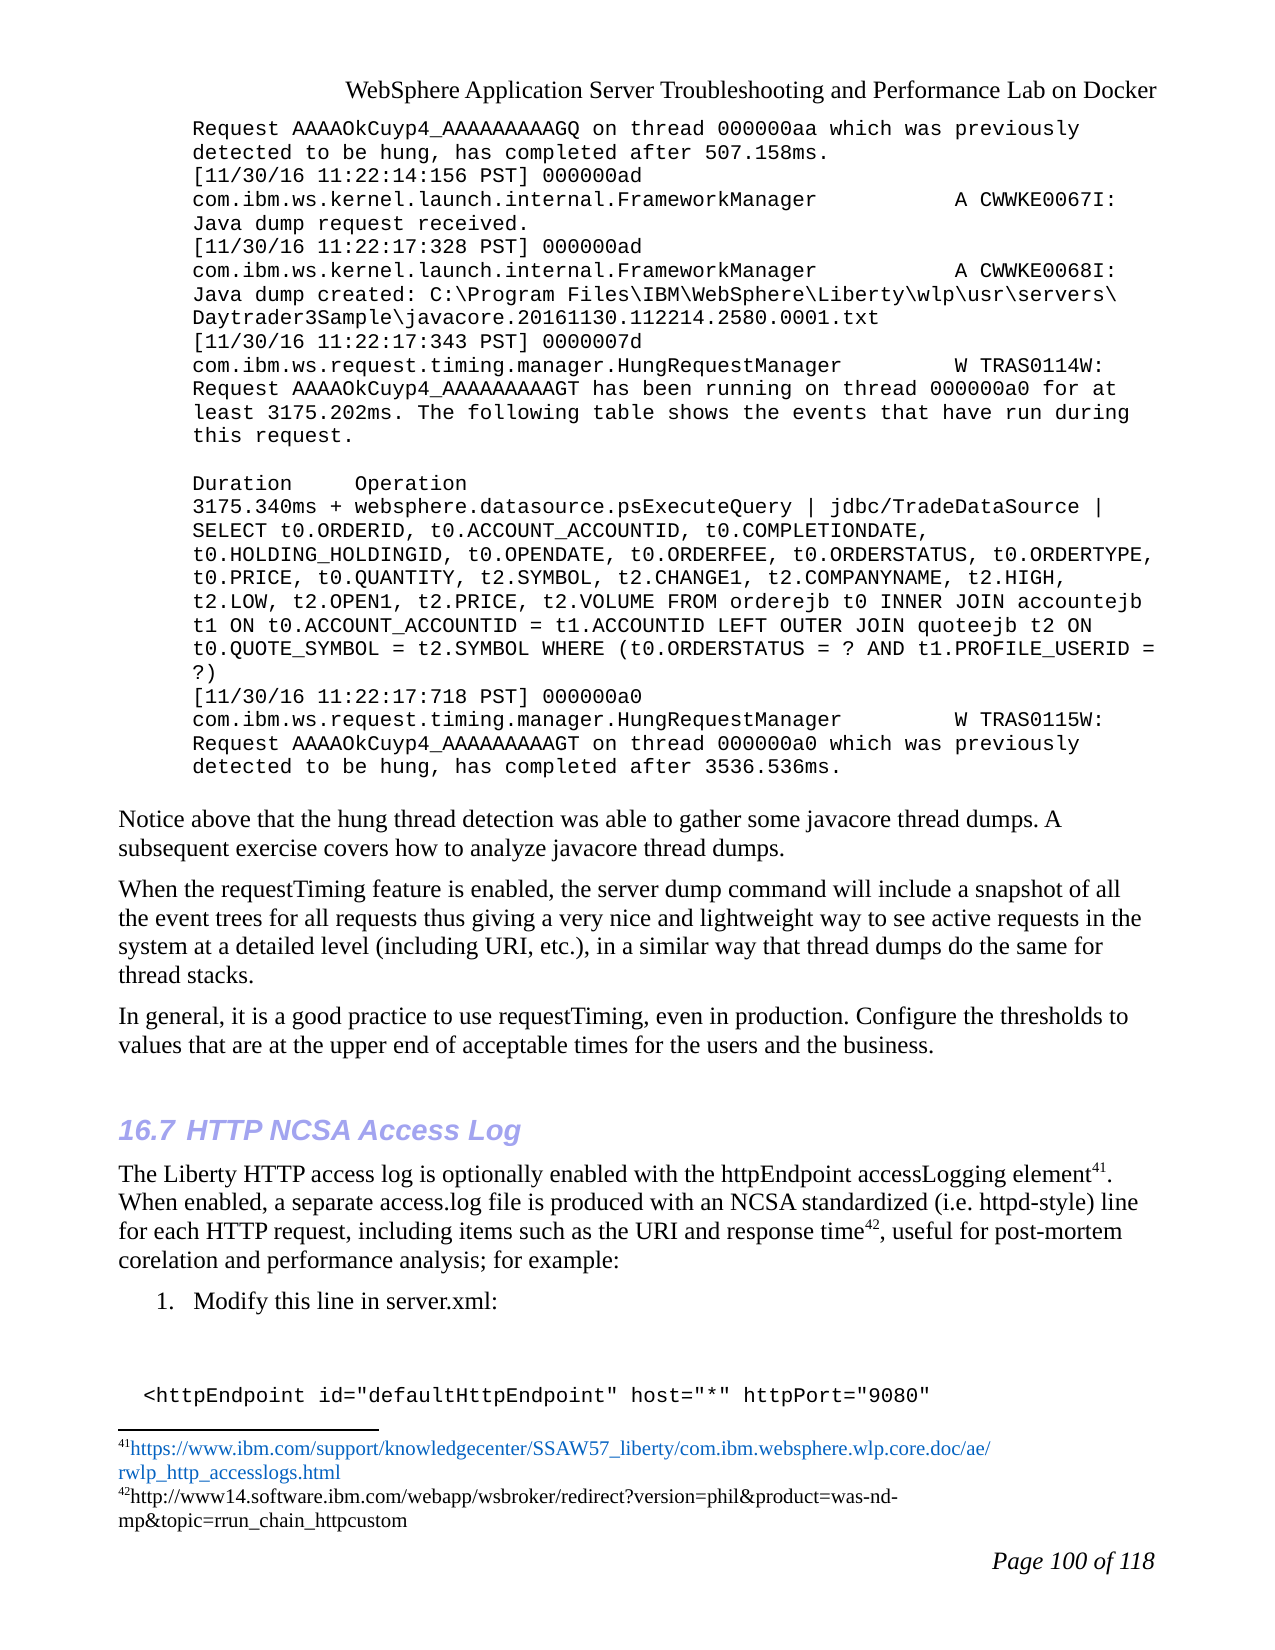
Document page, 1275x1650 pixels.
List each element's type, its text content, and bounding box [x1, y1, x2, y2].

text In general, it is a good practice to use requestTiming, even in production. Configure the thresholds to values that are at the upper end of acceptable times for the users and the business. [118, 1001, 1157, 1059]
text [11/30/16 11:22:14:156 PST] 000000ad com.ibm.ws.kernel.launch.internal.FrameworkManager A CWWKE0067I: Java dump request received. [192, 165, 1157, 236]
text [118, 1385, 1157, 1408]
text [11/30/16 11:22:17:718 PST] 000000a0 com.ibm.ws.request.timing.manager.HungRequestManager W TRAS0115W: Request AAAAOkCuyp4_AAAAAAAAAGT on thread 000000a0 which was previously detected to be hung, has completed after 3536.536ms. [192, 686, 1157, 780]
text When the requestTiming feature is enabled, the server dump command will include a snapshot of all the event trees for all requests thus giving a very nice and lightweight way to see active requests in the system at a detailed level (including URI, etc.), in a similar way that thread dumps do the same for thread stacks. [118, 874, 1157, 989]
text 3175.340ms + websphere.datasource.psExecuteQuery | jdbc/TradeDataSource | SELECT t0.ORDERID, t0.ACCOUNT_ACCOUNTID, t0.COMPLETIONDATE, t0.HOLDING_HOLDINGID, t0.OPENDATE, t0.ORDERFEE, t0.ORDERSTATUS, t0.ORDERTYPE, t0.PRICE, t0.QUANTITY, t2.SYMBOL, t2.CHANGE1, t2.COMPANYNAME, t2.HIGH, t2.LOW, t2.OPEN1, t2.PRICE, t2.VOLUME FROM orderejb t0 INNER JOIN accountejb t1 ON t0.ACCOUNT_ACCOUNTID = t1.ACCOUNTID LEFT OUTER JOIN quoteejb t2 ON t0.QUOTE_SYMBOL = t2.SYMBOL WHERE (t0.ORDERSTATUS = ? AND t1.PROFILE_USERID = ?) [192, 496, 1157, 686]
text The Liberty HTTP access log is optionally enabled with the httpEndpoint accessLogging element. When enabled, a separate access.log file is produced with an NCSA standardized (i.e. httpd-style) line for each HTTP request, including items such as the URI and response time, useful for post-mortem corelation and performance analysis; for example: [118, 1159, 1157, 1274]
subtitle HTTP NCSA Access Log [118, 1113, 1157, 1146]
text Notice above that the hung thread detection was able to gather some javacore thread dumps. A subsequent exercise covers how to analyze javacore thread dumps. [118, 804, 1157, 861]
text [192, 118, 1157, 165]
text [11/30/16 11:22:17:343 PST] 0000007d com.ibm.ws.request.timing.manager.HungRequestManager W TRAS0114W: Request AAAAOkCuyp4_AAAAAAAAAGT has been running on thread 000000a0 for at least 3175.202ms. The following table shows the events that have run during this request. [192, 331, 1157, 449]
list Modify this line in server.xml: [156, 1286, 1157, 1372]
text [11/30/16 11:22:17:328 PST] 000000ad com.ibm.ws.kernel.launch.internal.FrameworkManager A CWWKE0068I: Java dump created: C:\Program Files\IBM\WebSphere\Liberty\wlp\usr\servers\Daytrader3Sample\javacore.20161130.112214.2580.0001.txt [192, 236, 1157, 331]
text Duration Operation [192, 473, 1157, 496]
